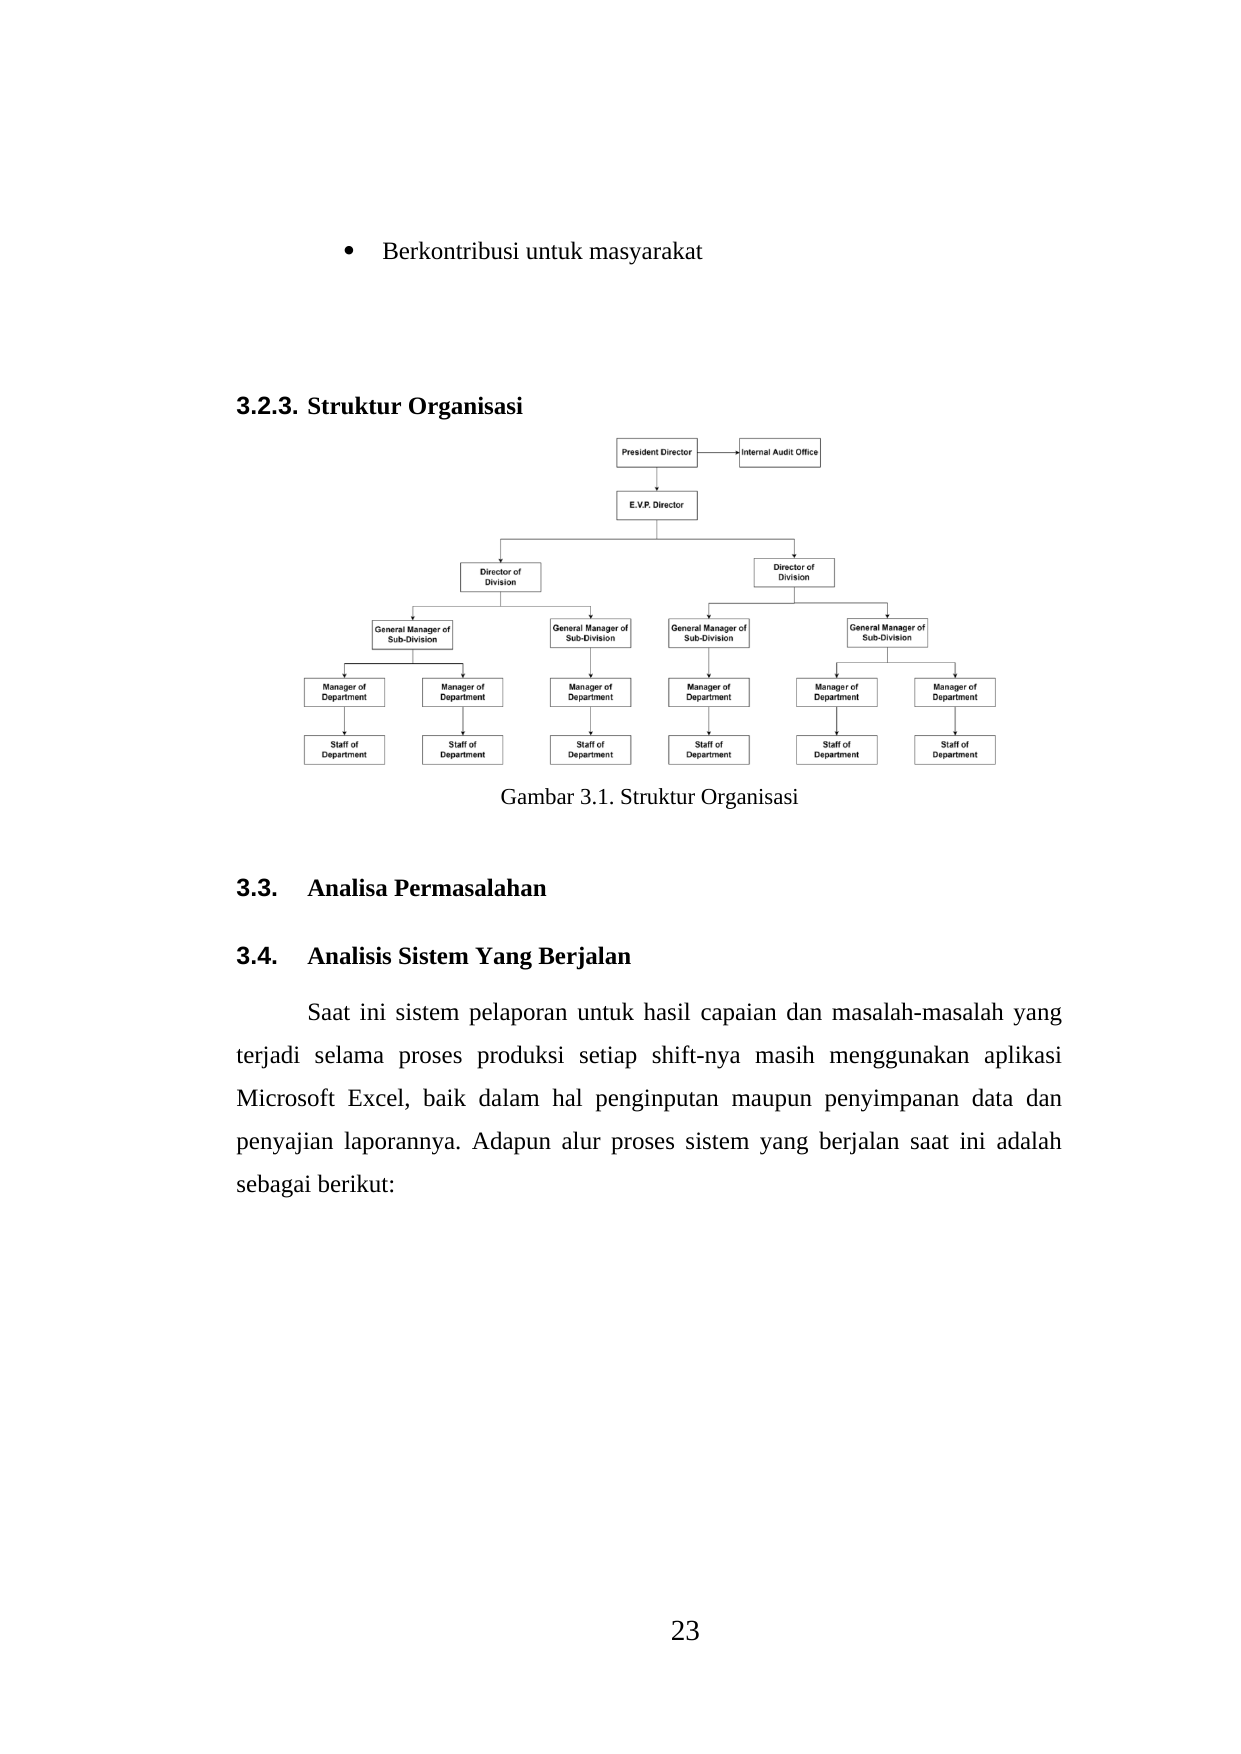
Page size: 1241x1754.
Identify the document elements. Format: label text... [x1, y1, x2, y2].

text Gambar 3.1. Struktur Organisasi [236, 783, 1063, 809]
text Saat ini sistem pelaporan untuk hasil capaian dan masalah-masalah yang terjadi selama proses produksi setiap shift-nya masih menggunakan aplikasi Microsoft Excel, baik dalam hal penginputan maupun penyimpanan data dan penyajian laporannya. Adapun alur proses sistem yang berjalan saat ini adalah sebagai berikut: [236, 997, 1063, 1198]
picture [299, 433, 1000, 769]
subtitle Analisa Permasalahan [236, 873, 1063, 902]
subtitle Struktur Organisasi [236, 391, 1063, 419]
subtitle Analisis Sistem Yang Berjalan [236, 941, 1063, 970]
list Berkontribusi untuk masyarakat [344, 236, 1063, 265]
